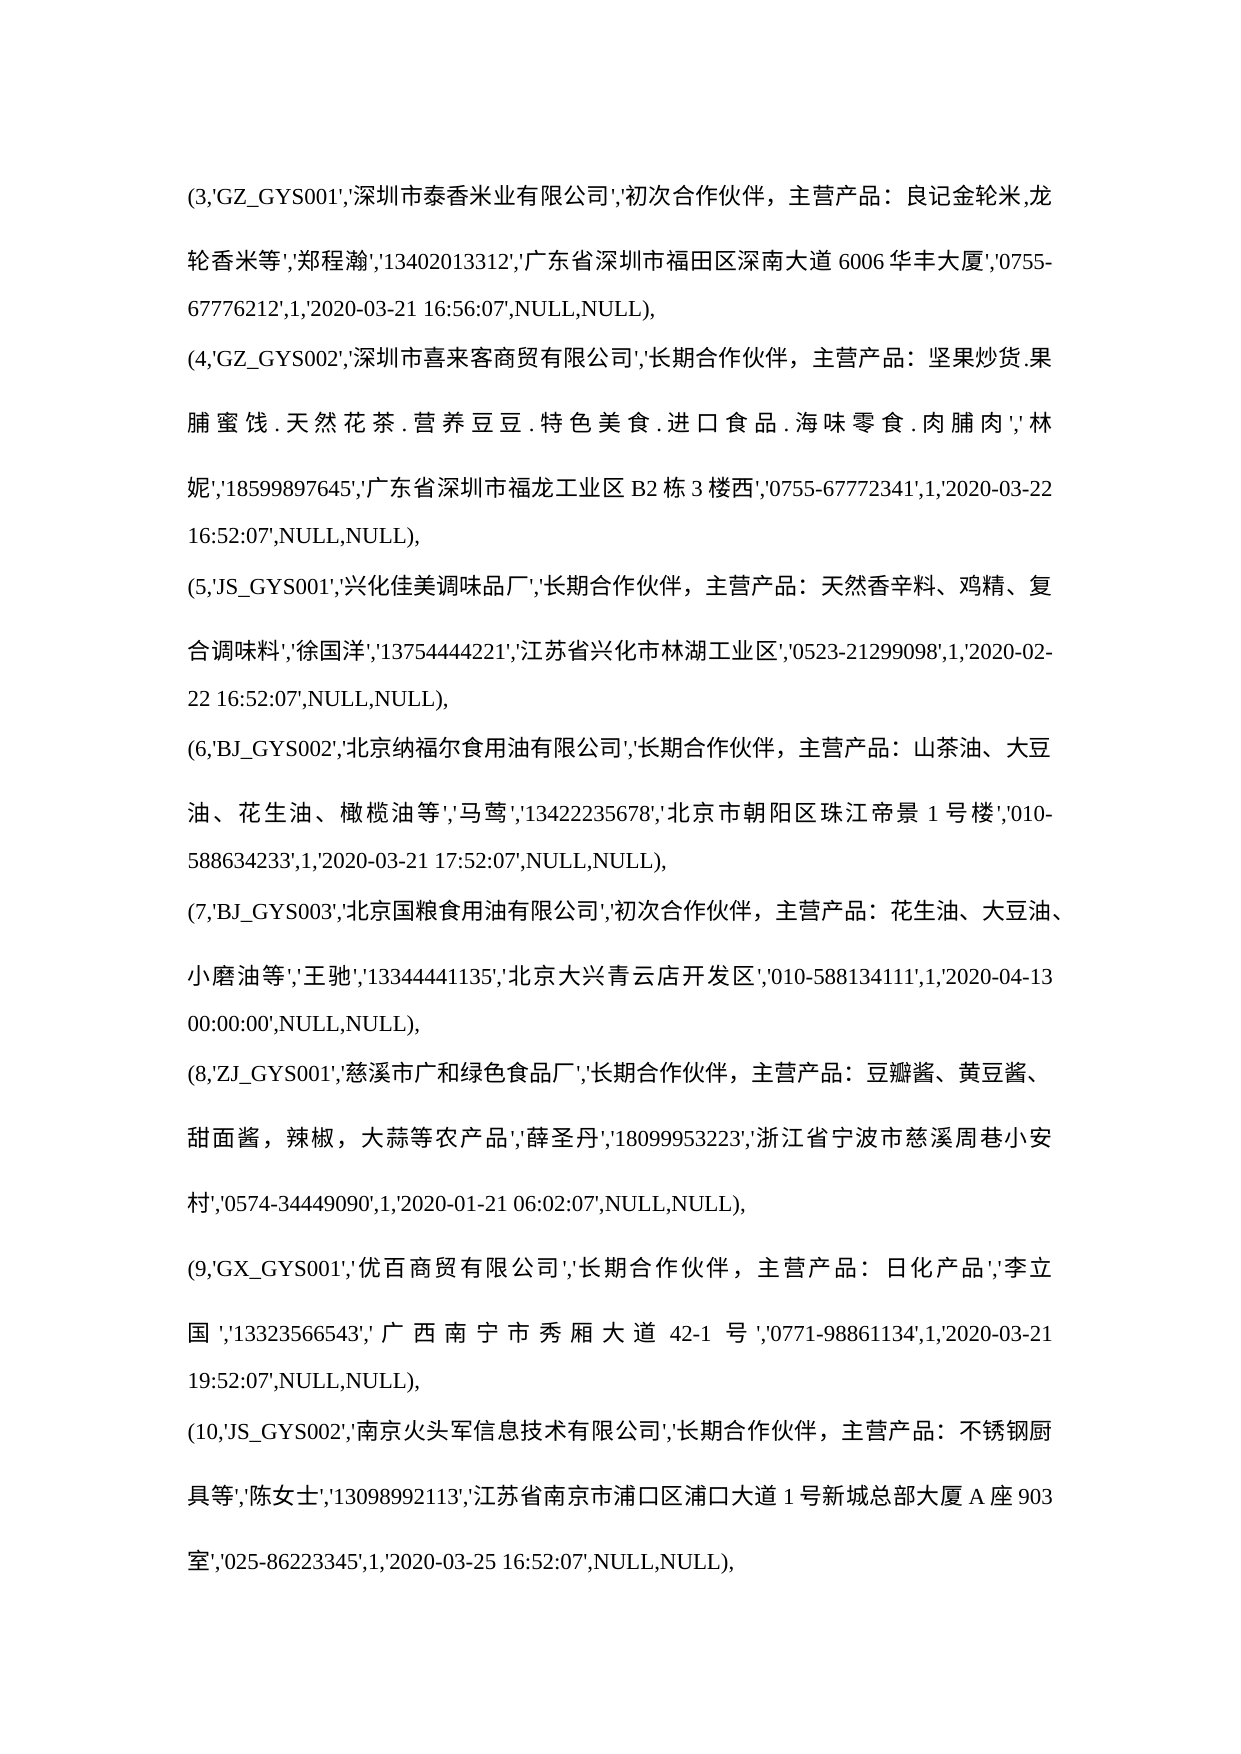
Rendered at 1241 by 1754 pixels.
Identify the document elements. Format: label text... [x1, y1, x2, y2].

list (10,'JS_GYS002','南京火头军信息技术有限公司','长期合作伙伴，主营产品：不锈钢厨具等','陈女士','13098992113','江苏省南京市浦口区浦口大道1号新城总部大厦A座903室','025-86223345',1,'2020-03-25 16:52:07',NULL,NULL), [187, 1397, 1053, 1592]
list (7,'BJ_GYS003','北京国粮食用油有限公司','初次合作伙伴，主营产品：花生油、大豆油、小磨油等','王驰','13344441135','北京大兴青云店开发区','010-588134111',1,'2020-04-13 00:00:00',NULL,NULL), [187, 877, 1053, 1039]
list (5,'JS_GYS001','兴化佳美调味品厂','长期合作伙伴，主营产品：天然香辛料、鸡精、复合调味料','徐国洋','13754444221','江苏省兴化市林湖工业区','0523-21299098',1,'2020-02-22 16:52:07',NULL,NULL), [187, 552, 1053, 714]
list (4,'GZ_GYS002','深圳市喜来客商贸有限公司','长期合作伙伴，主营产品：坚果炒货.果脯蜜饯.天然花茶.营养豆豆.特色美食.进口食品.海味零食.肉脯肉','林妮','18599897645','广东省深圳市福龙工业区B2栋3楼西','0755-67772341',1,'2020-03-22 16:52:07',NULL,NULL), [187, 324, 1053, 552]
list (3,'GZ_GYS001','深圳市泰香米业有限公司','初次合作伙伴，主营产品：良记金轮米,龙轮香米等','郑程瀚','13402013312','广东省深圳市福田区深南大道6006华丰大厦','0755-67776212',1,'2020-03-21 16:56:07',NULL,NULL), [187, 162, 1053, 324]
list (6,'BJ_GYS002','北京纳福尔食用油有限公司','长期合作伙伴，主营产品：山茶油、大豆油、花生油、橄榄油等','马莺','13422235678','北京市朝阳区珠江帝景1号楼','010-588634233',1,'2020-03-21 17:52:07',NULL,NULL), [187, 714, 1053, 877]
list (8,'ZJ_GYS001','慈溪市广和绿色食品厂','长期合作伙伴，主营产品：豆瓣酱、黄豆酱、甜面酱，辣椒，大蒜等农产品','薛圣丹','18099953223','浙江省宁波市慈溪周巷小安村','0574-34449090',1,'2020-01-21 06:02:07',NULL,NULL), [187, 1039, 1053, 1234]
list (9,'GX_GYS001','优百商贸有限公司','长期合作伙伴，主营产品：日化产品','李立国','13323566543','广西南宁市秀厢大道42-1号','0771-98861134',1,'2020-03-21 19:52:07',NULL,NULL), [187, 1234, 1053, 1397]
